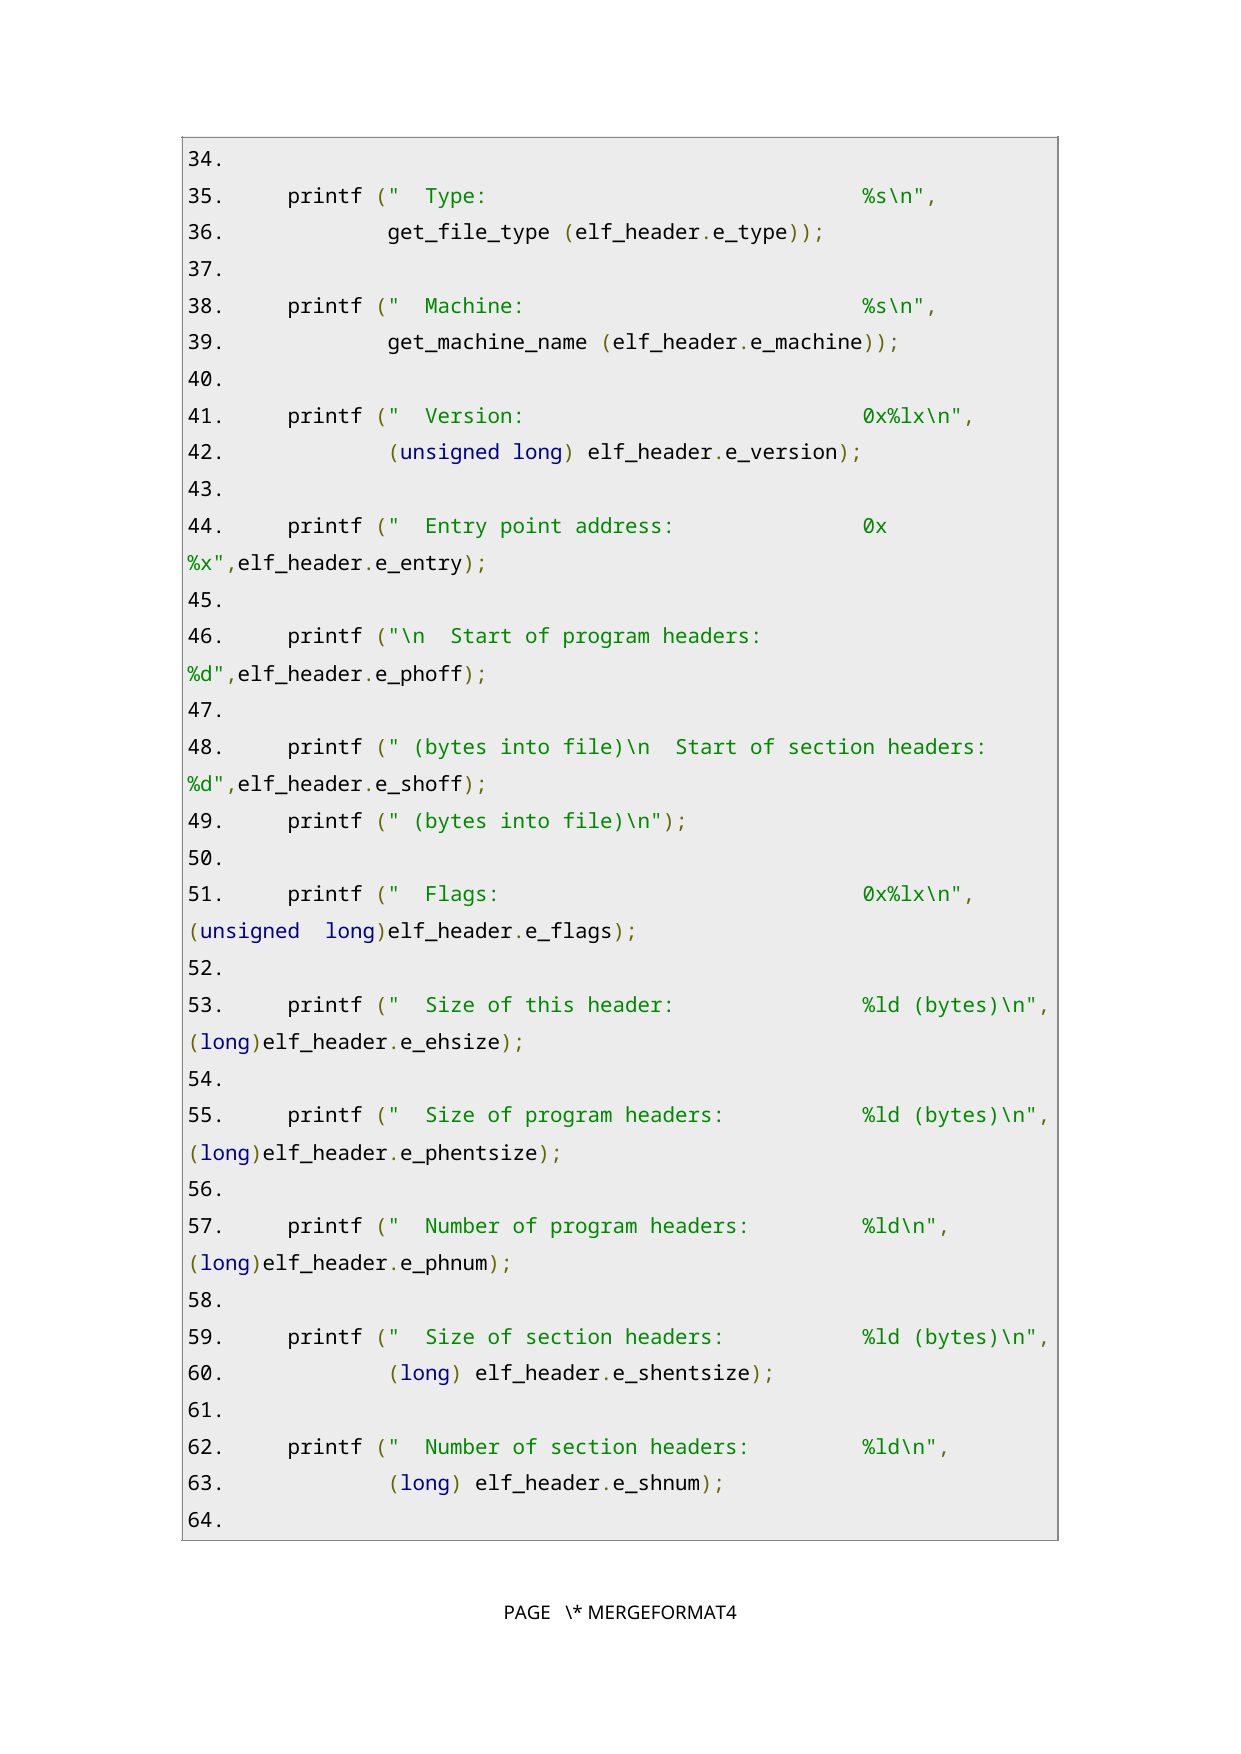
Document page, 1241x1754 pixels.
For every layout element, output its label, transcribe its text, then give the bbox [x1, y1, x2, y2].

text 45. [183, 577, 1057, 614]
text 59. printf (" Size of section headers: %ld (bytes)\n", [183, 1314, 1057, 1351]
text 55. printf (" Size of program headers: %ld (bytes)\n",(long)elf_header.e_phentsize); [183, 1093, 1057, 1167]
text 43. [183, 466, 1057, 503]
text 61. [183, 1387, 1057, 1424]
text 53. printf (" Size of this header: %ld (bytes)\n",(long)elf_header.e_ehsize); [183, 982, 1057, 1056]
text 50. [183, 835, 1057, 872]
text 51. printf (" Flags: 0x%lx\n",(unsigned long)elf_header.e_flags); [183, 872, 1057, 946]
text 40. [183, 356, 1057, 393]
text 37. [183, 246, 1057, 283]
text 39. get_machine_name (elf_header.e_machine)); [183, 320, 1057, 356]
text 34. [183, 138, 1057, 173]
text 63. (long) elf_header.e_shnum); [183, 1461, 1057, 1497]
text 62. printf (" Number of section headers: %ld\n", [183, 1424, 1057, 1461]
text 64. [183, 1497, 1057, 1540]
text 52. [183, 946, 1057, 982]
text 42. (unsigned long) elf_header.e_version); [183, 430, 1057, 466]
text 57. printf (" Number of program headers: %ld\n",(long)elf_header.e_phnum); [183, 1203, 1057, 1277]
text 48. printf (" (bytes into file)\n Start of section headers: %d",elf_header.e_shoff); [183, 724, 1057, 798]
text 54. [183, 1056, 1057, 1093]
text 44. printf (" Entry point address: 0x%x",elf_header.e_entry); [183, 503, 1057, 577]
text 41. printf (" Version: 0x%lx\n", [183, 393, 1057, 430]
text 46. printf ("\n Start of program headers: %d",elf_header.e_phoff); [183, 614, 1057, 688]
text 36. get_file_type (elf_header.e_type)); [183, 210, 1057, 246]
text 56. [183, 1167, 1057, 1203]
text 47. [183, 688, 1057, 724]
text 35. printf (" Type: %s\n", [183, 173, 1057, 210]
text 58. [183, 1277, 1057, 1314]
text 60. (long) elf_header.e_shentsize); [183, 1351, 1057, 1387]
text 38. printf (" Machine: %s\n", [183, 283, 1057, 320]
text 49. printf (" (bytes into file)\n"); [183, 798, 1057, 835]
